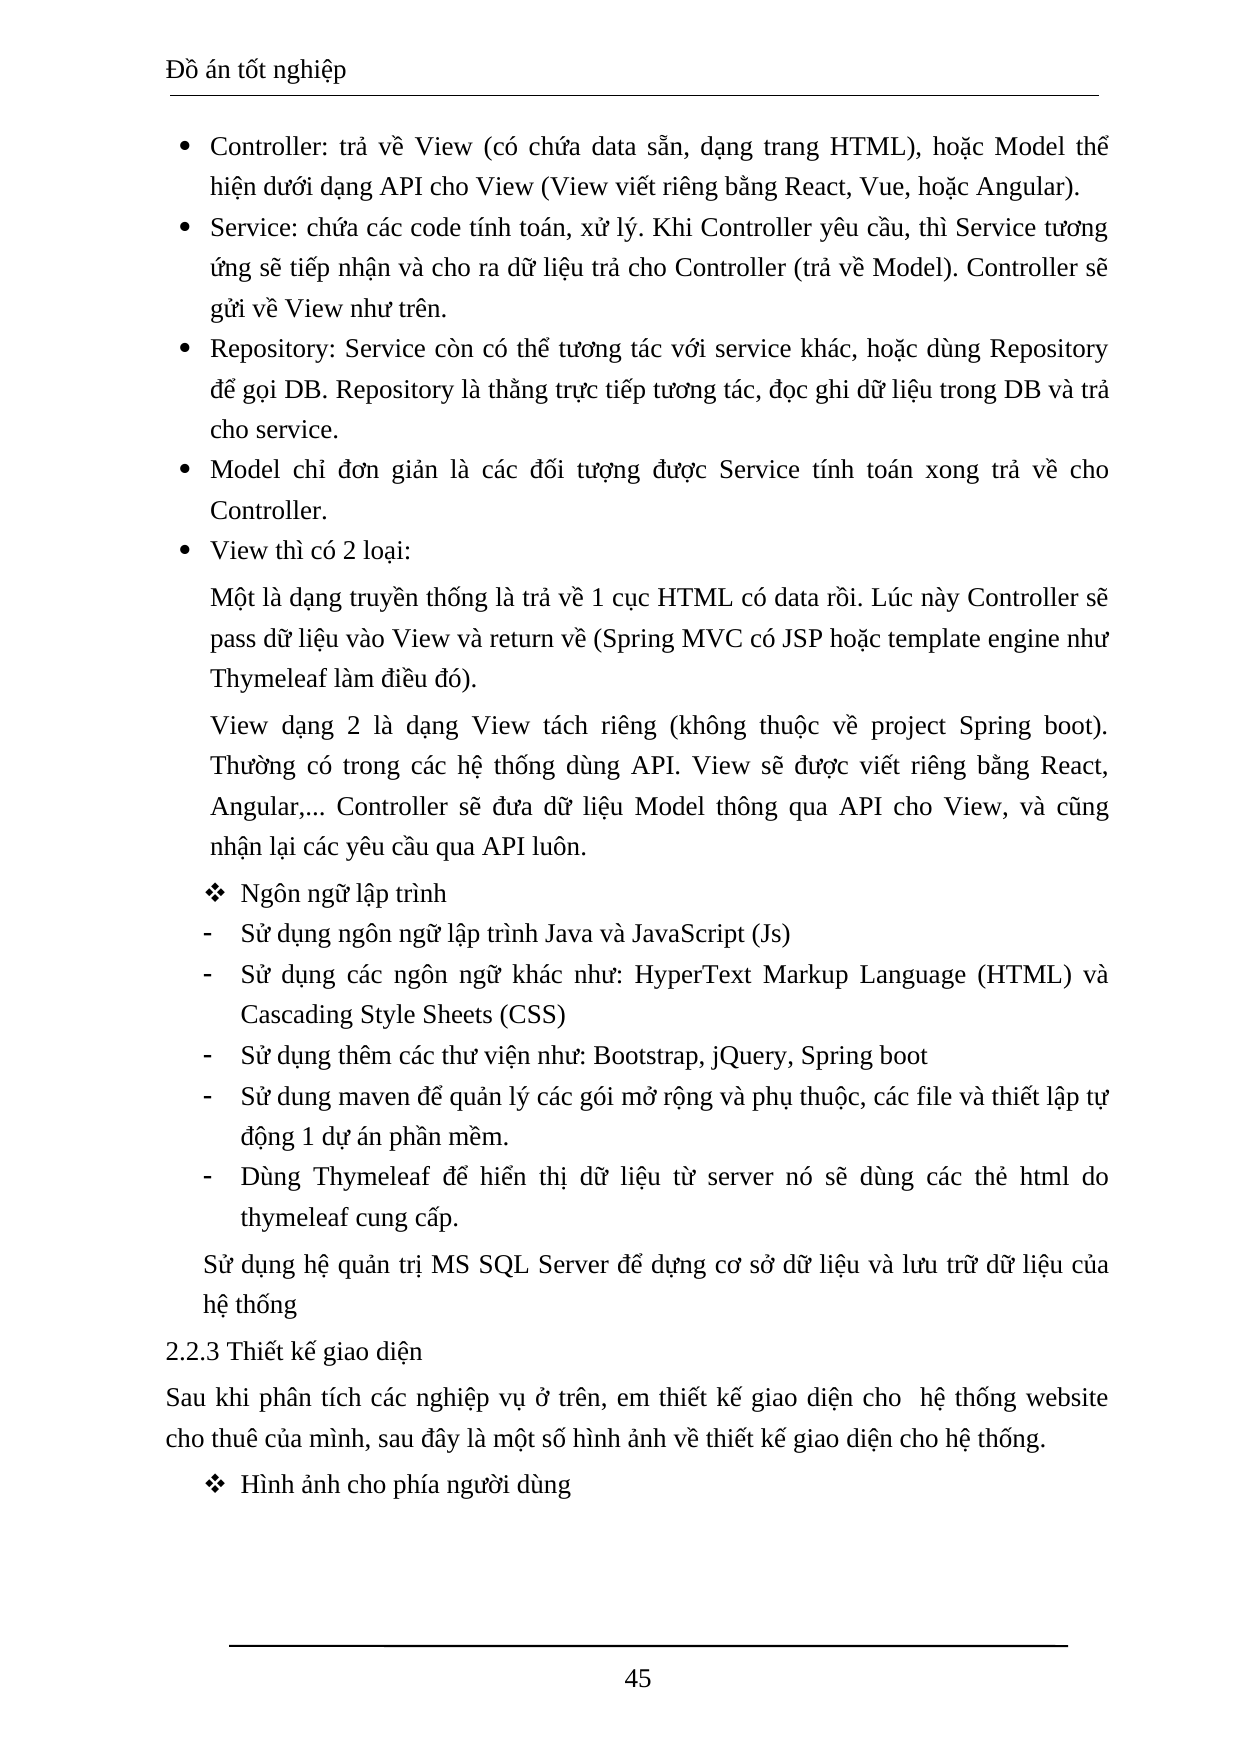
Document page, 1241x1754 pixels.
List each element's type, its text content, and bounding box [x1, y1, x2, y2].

list Sử dụng ngôn ngữ lập trình Java và JavaScript (Js) [203, 917, 1110, 949]
text Một là dạng truyền thống là trả về 1 cục HTML có data rồi. Lúc này Controller sẽ pass dữ liệu vào View và return về (Spring MVC có JSP hoặc template engine như Thymeleaf làm điều đó). [210, 581, 1110, 693]
text Sử dụng hệ quản trị MS SQL Server để dựng cơ sở dữ liệu và lưu trữ dữ liệu của hệ thống [203, 1248, 1110, 1319]
list Dùng Thymeleaf để hiển thị dữ liệu từ server nó sẽ dùng các thẻ html do thymeleaf cung cấp. [203, 1161, 1110, 1232]
list Model chỉ đơn giản là các đối tượng được Service tính toán xong trả về cho Controller. [180, 453, 1110, 525]
list Sử dụng thêm các thư viện như: Bootstrap, jQuery, Spring boot [203, 1039, 1110, 1070]
text Sau khi phân tích các nghiệp vụ ở trên, em thiết kế giao diện cho hệ thống website cho thuê của mình, sau đây là một số hình ảnh về thiết kế giao diện cho hệ thống. [165, 1381, 1110, 1453]
list Sử dung maven để quản lý các gói mở rộng và phụ thuộc, các file và thiết lập tự động 1 dự án phần mềm. [203, 1079, 1110, 1151]
text View dạng 2 là dạng View tách riêng (không thuộc về project Spring boot). Thường có trong các hệ thống dùng API. View sẽ được viết riêng bằng React, Angular,... Controller sẽ đưa dữ liệu Model thông qua API cho View, và cũng nhận lại các yêu cầu qua API luôn. [210, 709, 1110, 861]
list Sử dụng các ngôn ngữ khác như: HyperText Markup Language (HTML) và Cascading Style Sheets (CSS) [203, 958, 1110, 1030]
list Repository: Service còn có thể tương tác với service khác, hoặc dùng Repository để gọi DB. Repository là thằng trực tiếp tương tác, đọc ghi dữ liệu trong DB và trả cho service. [180, 332, 1110, 444]
list View thì có 2 loại: [180, 534, 1110, 566]
list Service: chứa các code tính toán, xử lý. Khi Controller yêu cầu, thì Service tương ứng sẽ tiếp nhận và cho ra dữ liệu trả cho Controller (trả về Model). Controller sẽ gửi về View như trên. [180, 211, 1110, 323]
subtitle Thiết kế giao diện [165, 1335, 1110, 1366]
list Hình ảnh cho phía người dùng [203, 1468, 1110, 1500]
list Ngôn ngữ lập trình [203, 877, 1110, 908]
list Controller: trả về View (có chứa data sẵn, dạng trang HTML), hoặc Model thể hiện dưới dạng API cho View (View viết riêng bằng React, Vue, hoặc Angular). [180, 130, 1110, 202]
